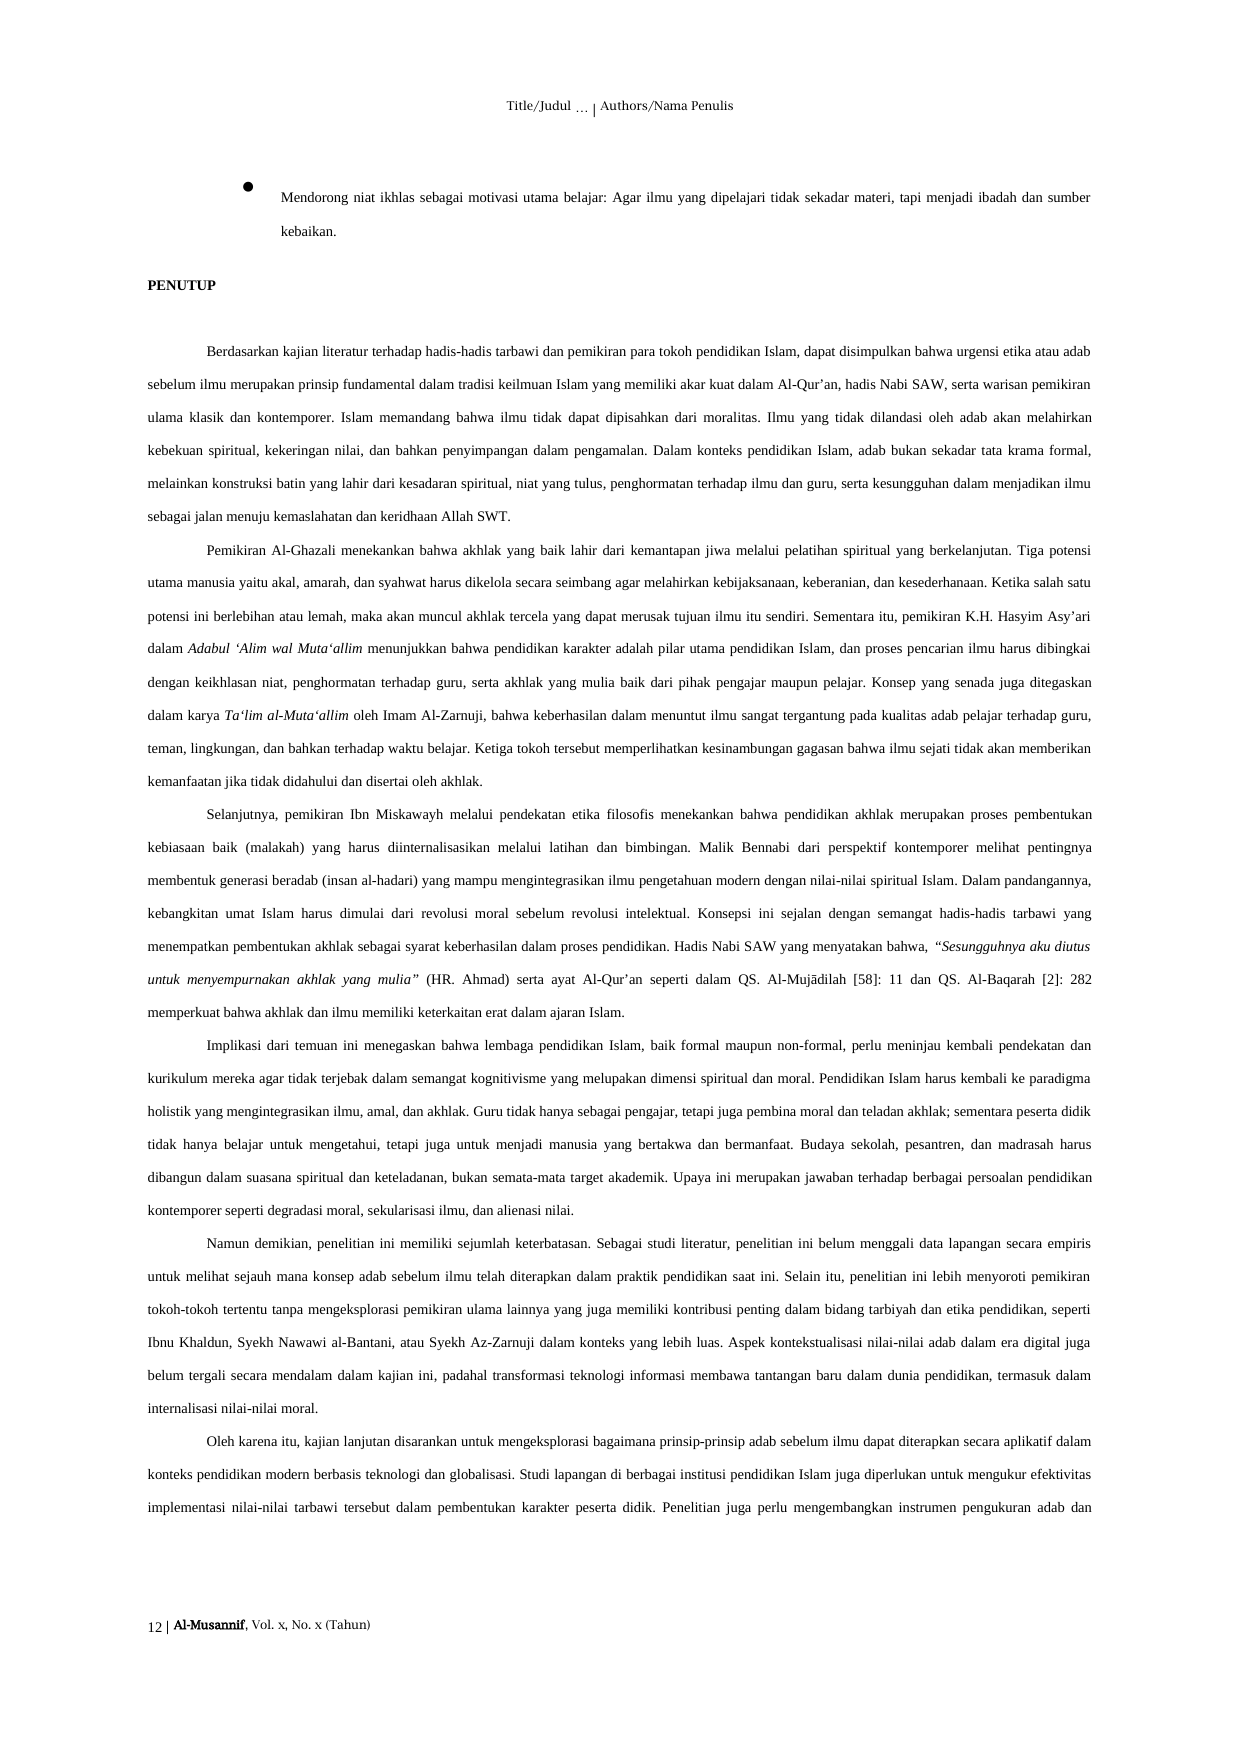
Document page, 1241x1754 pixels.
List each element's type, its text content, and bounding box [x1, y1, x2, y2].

text Pemikiran Al-Ghazali menekankan bahwa akhlak yang baik lahir dari kemantapan jiwa melalui pelatihan spiritual yang berkelanjutan. Tiga potensi utama manusia yaitu akal, amarah, dan syahwat harus dikelola secara seimbang agar melahirkan kebijaksanaan, keberanian, dan kesederhanaan. Ketika salah satu potensi ini berlebihan atau lemah, maka akan muncul akhlak tercela yang dapat merusak tujuan ilmu itu sendiri. Sementara itu, pemikiran K.H. Hasyim Asy’ari dalam Adabul ‘Alim wal Muta‘allim menunjukkan bahwa pendidikan karakter adalah pilar utama pendidikan Islam, dan proses pencarian ilmu harus dibingkai dengan keikhlasan niat, penghormatan terhadap guru, serta akhlak yang mulia baik dari pihak pengajar maupun pelajar. Konsep yang senada juga ditegaskan dalam karya Ta‘lim al-Muta‘allim oleh Imam Al-Zarnuji, bahwa keberhasilan dalam menuntut ilmu sangat tergantung pada kualitas adab pelajar terhadap guru, teman, lingkungan, dan bahkan terhadap waktu belajar. Ketiga tokoh tersebut memperlihatkan kesinambungan gagasan bahwa ilmu sejati tidak akan memberikan kemanfaatan jika tidak didahului dan disertai oleh akhlak. [147, 529, 1092, 789]
text PENUTUP [147, 265, 1092, 294]
text Namun demikian, penelitian ini memiliki sejumlah keterbatasan. Sebagai studi literatur, penelitian ini belum menggali data lapangan secara empiris untuk melihat sejauh mana konsep adab sebelum ilmu telah diterapkan dalam praktik pendidikan saat ini. Selain itu, penelitian ini lebih menyoroti pemikiran tokoh-tokoh tertentu tanpa mengeksplorasi pemikiran ulama lainnya yang juga memiliki kontribusi penting dalam bidang tarbiyah dan etika pendidikan, seperti Ibnu Khaldun, Syekh Nawawi al-Bantani, atau Syekh Az-Zarnuji dalam konteks yang lebih luas. Aspek kontekstualisasi nilai-nilai adab dalam era digital juga belum tergali secara mendalam dalam kajian ini, padahal transformasi teknologi informasi membawa tantangan baru dalam dunia pendidikan, termasuk dalam internalisasi nilai-nilai moral. [147, 1223, 1092, 1417]
list Mendorong niat ikhlas sebagai motivasi utama belajar: Agar ilmu yang dipelajari tidak sekadar materi, tapi menjadi ibadah dan sumber kebaikan. [243, 177, 1092, 240]
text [147, 1421, 1092, 1516]
text Berdasarkan kajian literatur terhadap hadis-hadis tarbawi dan pemikiran para tokoh pendidikan Islam, dapat disimpulkan bahwa urgensi etika atau adab sebelum ilmu merupakan prinsip fundamental dalam tradisi keilmuan Islam yang memiliki akar kuat dalam Al-Qur’an, hadis Nabi SAW, serta warisan pemikiran ulama klasik dan kontemporer. Islam memandang bahwa ilmu tidak dapat dipisahkan dari moralitas. Ilmu yang tidak dilandasi oleh adab akan melahirkan kebekuan spiritual, kekeringan nilai, dan bahkan penyimpangan dalam pengamalan. Dalam konteks pendidikan Islam, adab bukan sekadar tata krama formal, melainkan konstruksi batin yang lahir dari kesadaran spiritual, niat yang tulus, penghormatan terhadap ilmu dan guru, serta kesungguhan dalam menjadikan ilmu sebagai jalan menuju kemaslahatan dan keridhaan Allah SWT. [147, 331, 1092, 525]
text Implikasi dari temuan ini menegaskan bahwa lembaga pendidikan Islam, baik formal maupun non-formal, perlu meninjau kembali pendekatan dan kurikulum mereka agar tidak terjebak dalam semangat kognitivisme yang melupakan dimensi spiritual dan moral. Pendidikan Islam harus kembali ke paradigma holistik yang mengintegrasikan ilmu, amal, dan akhlak. Guru tidak hanya sebagai pengajar, tetapi juga pembina moral dan teladan akhlak; sementara peserta didik tidak hanya belajar untuk mengetahui, tetapi juga untuk menjadi manusia yang bertakwa dan bermanfaat. Budaya sekolah, pesantren, dan madrasah harus dibangun dalam suasana spiritual dan keteladanan, bukan semata-mata target akademik. Upaya ini merupakan jawaban terhadap berbagai persoalan pendidikan kontemporer seperti degradasi moral, sekularisasi ilmu, dan alienasi nilai. [147, 1024, 1092, 1218]
text Selanjutnya, pemikiran Ibn Miskawayh melalui pendekatan etika filosofis menekankan bahwa pendidikan akhlak merupakan proses pembentukan kebiasaan baik (malakah) yang harus diinternalisasikan melalui latihan dan bimbingan. Malik Bennabi dari perspektif kontemporer melihat pentingnya membentuk generasi beradab (insan al-hadari) yang mampu mengintegrasikan ilmu pengetahuan modern dengan nilai-nilai spiritual Islam. Dalam pandangannya, kebangkitan umat Islam harus dimulai dari revolusi moral sebelum revolusi intelektual. Konsepsi ini sejalan dengan semangat hadis-hadis tarbawi yang menempatkan pembentukan akhlak sebagai syarat keberhasilan dalam proses pendidikan. Hadis Nabi SAW yang menyatakan bahwa, “Sesungguhnya aku diutus untuk menyempurnakan akhlak yang mulia” (HR. Ahmad) serta ayat Al-Qur’an seperti dalam QS. Al-Mujādilah [58]: 11 dan QS. Al-Baqarah [2]: 282 memperkuat bahwa akhlak dan ilmu memiliki keterkaitan erat dalam ajaran Islam. [147, 793, 1092, 1020]
